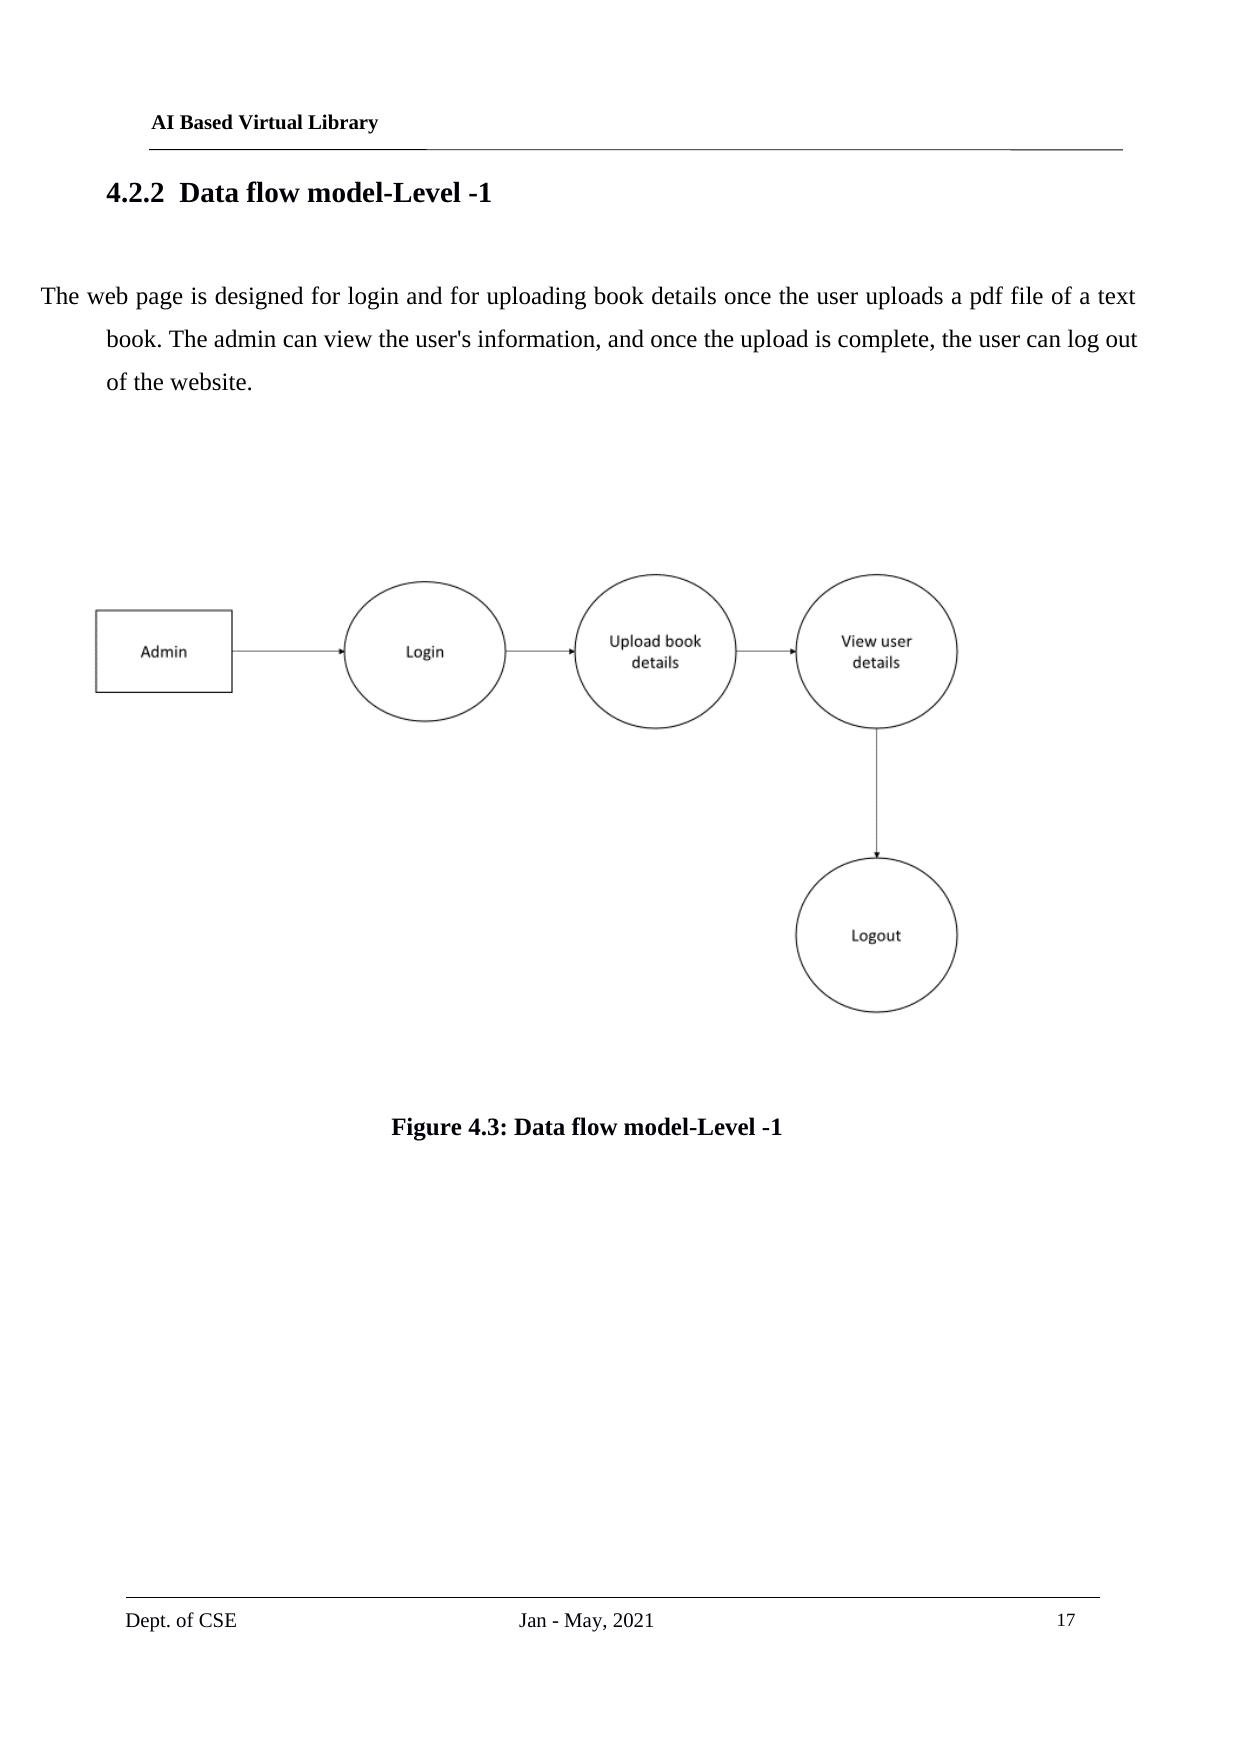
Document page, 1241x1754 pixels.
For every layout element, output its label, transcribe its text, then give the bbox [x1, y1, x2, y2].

picture [68, 547, 1009, 1077]
text The web page is designed for login and for uploading book details once the user uploads a pdf file of a text book. The admin can view the user's information, and once the upload is complete, the user can log out of the website. [40, 281, 1138, 396]
text Figure 4.3: Data flow model-Level -1 [391, 1112, 1138, 1141]
subtitle 4.2.2 Data flow model-Level -1 [106, 175, 1138, 209]
